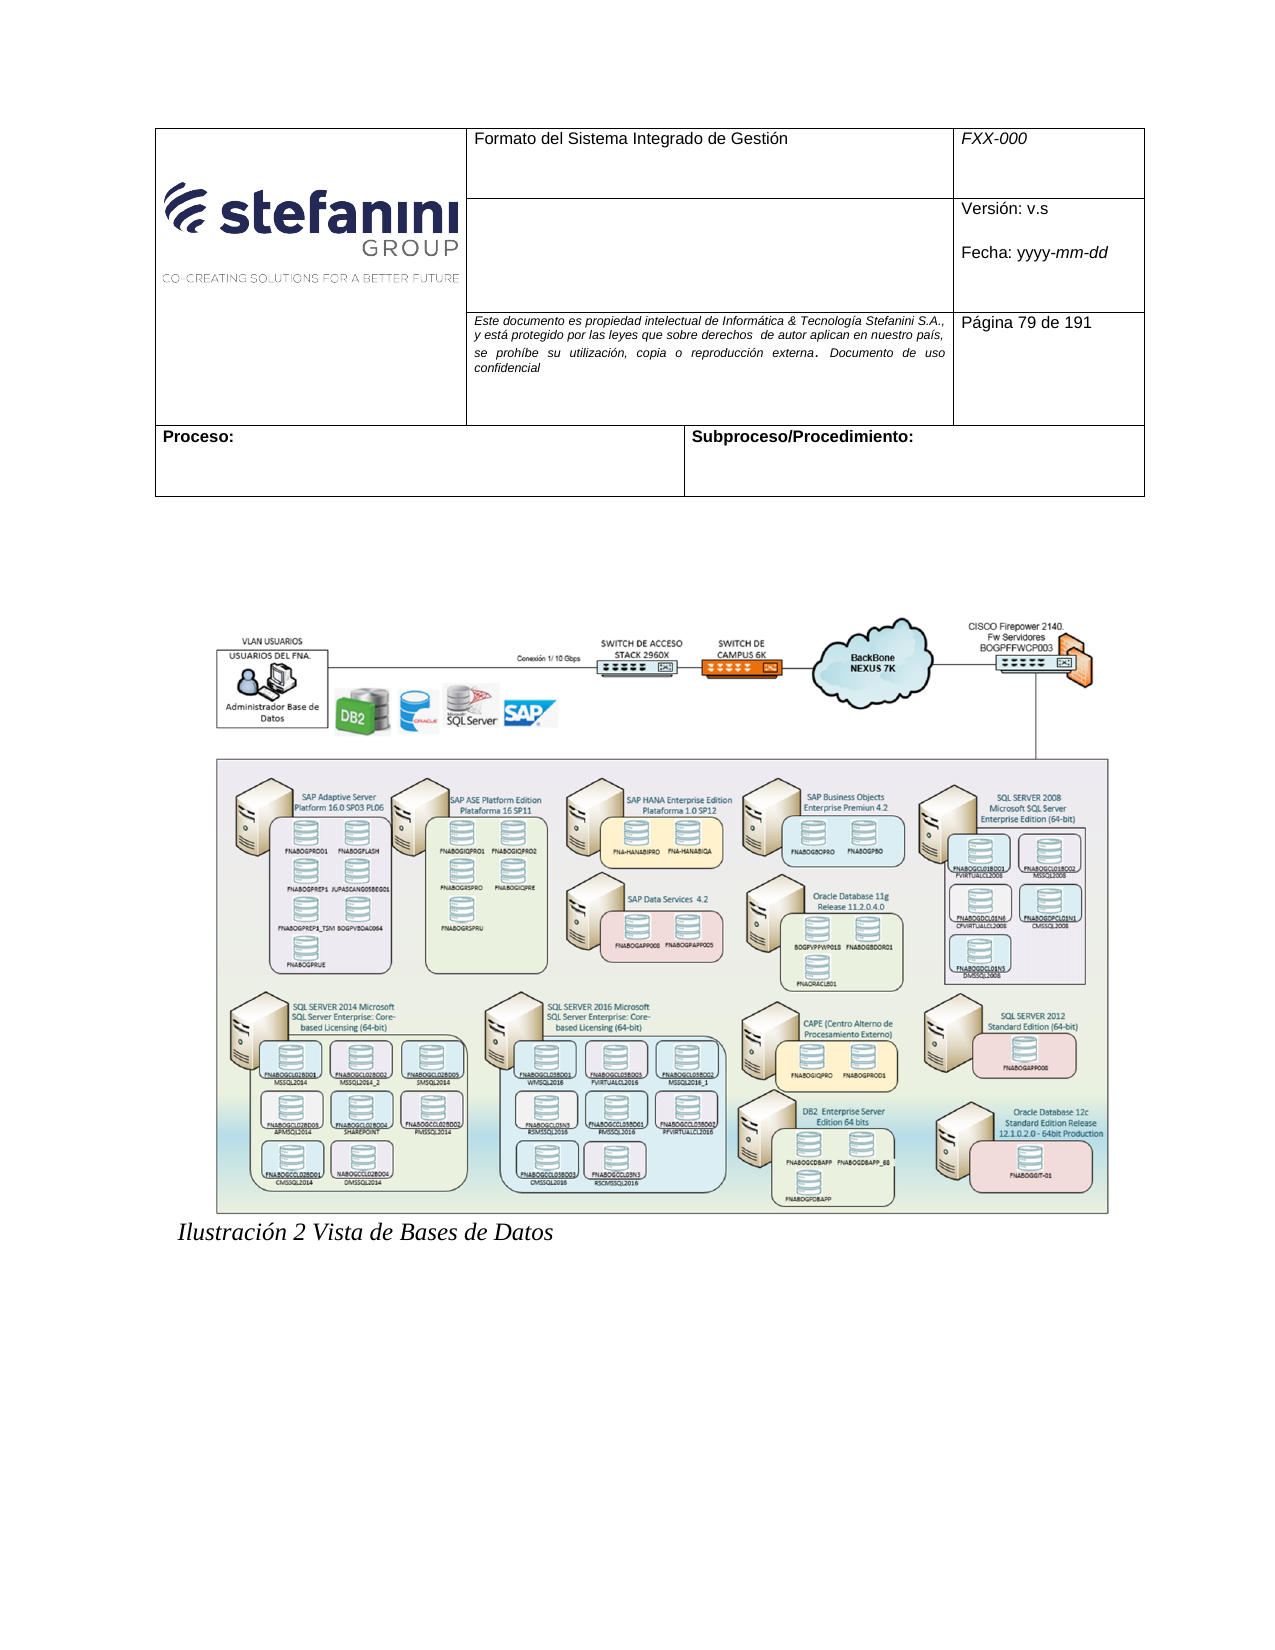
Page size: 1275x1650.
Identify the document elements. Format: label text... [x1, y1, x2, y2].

picture [196, 599, 1115, 1218]
picture [162, 182, 460, 286]
